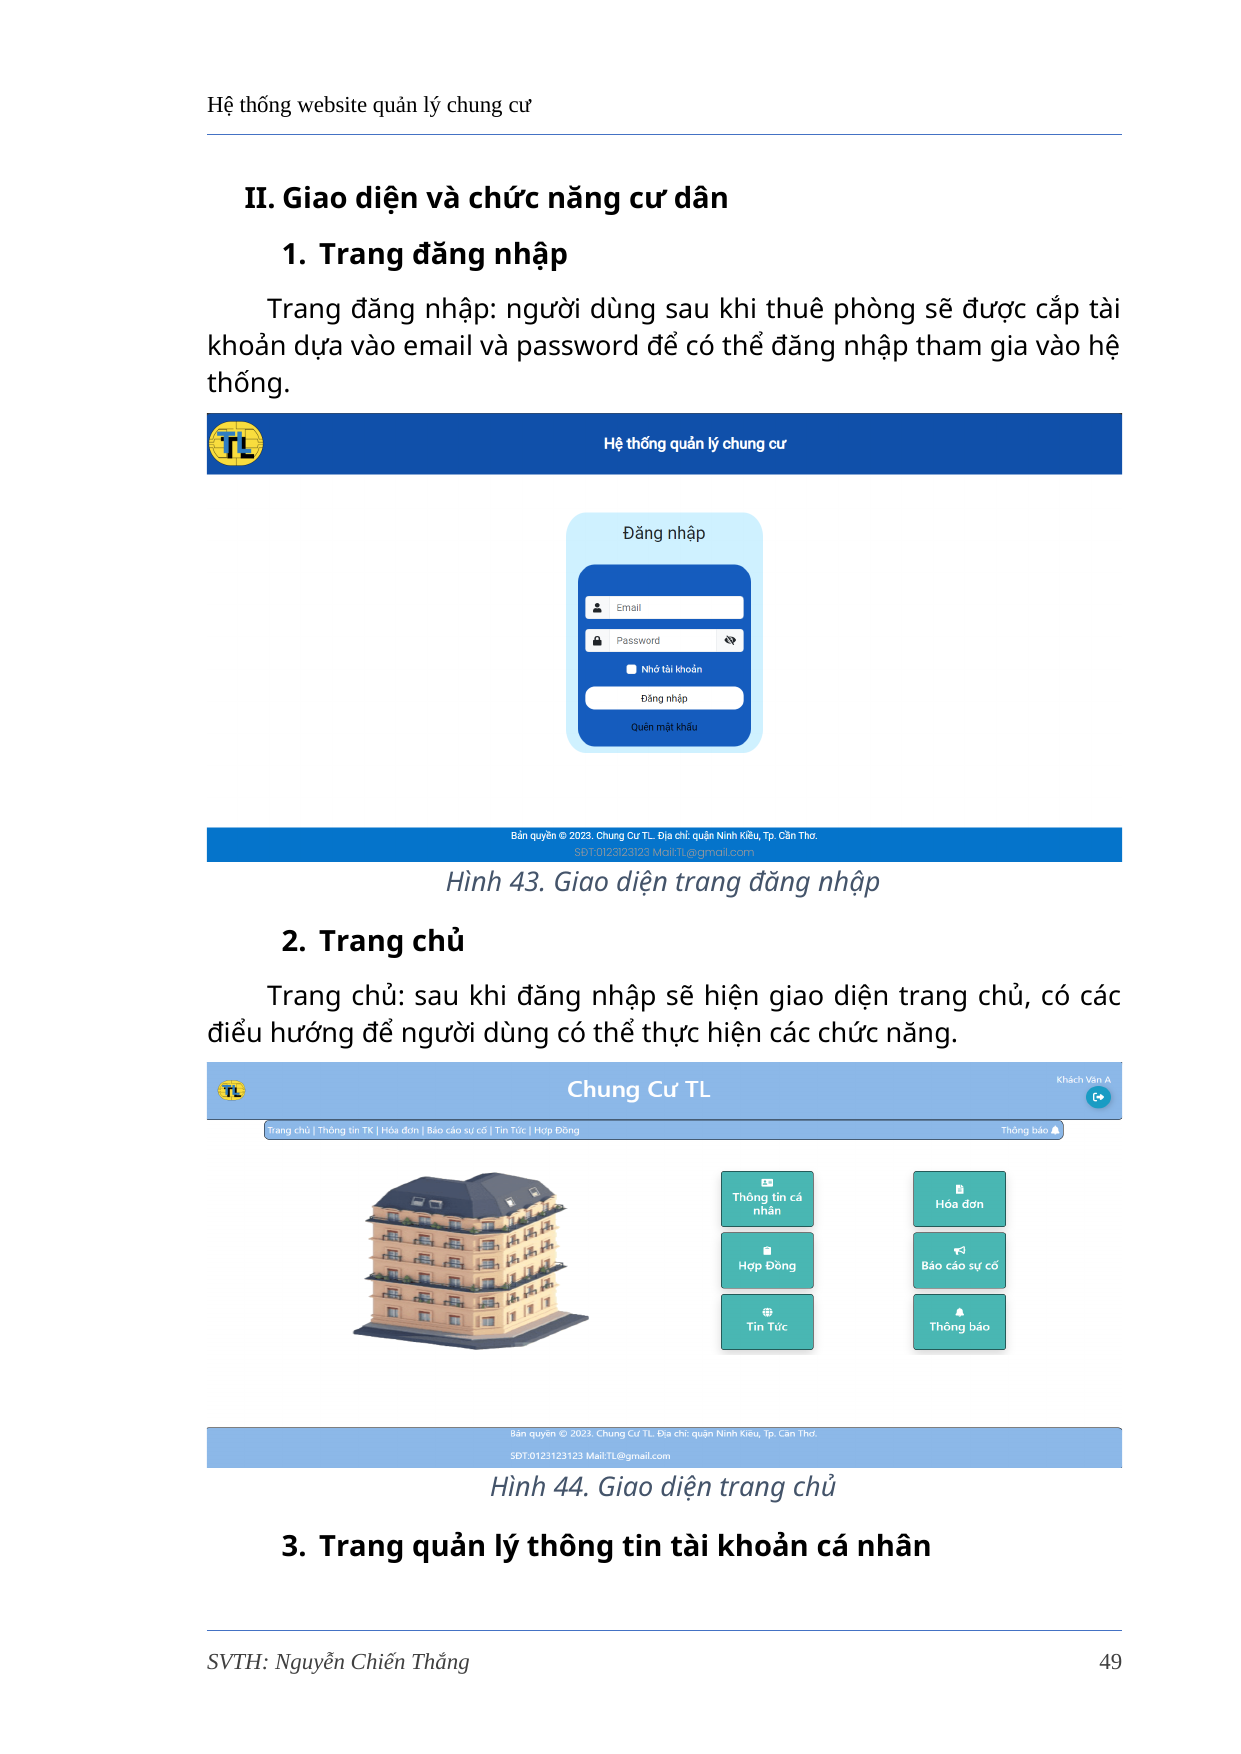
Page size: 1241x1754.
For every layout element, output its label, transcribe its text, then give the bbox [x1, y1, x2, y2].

subtitle Giao diện và chức năng cư dân [244, 177, 1122, 217]
picture [206, 413, 1123, 862]
subtitle Trang chủ [281, 920, 1122, 959]
text Trang đăng nhập: người dùng sau khi thuê phòng sẽ được cắp tài khoản dựa vào email và password để có thể đăng nhập tham gia vào hệ thống. [207, 290, 1122, 401]
text Hình 43. Giao diện trang đăng nhập [207, 862, 1122, 899]
picture [206, 1062, 1123, 1468]
text Hình 44. Giao diện trang chủ [207, 1468, 1122, 1504]
text Trang chủ: sau khi đăng nhập sẽ hiện giao diện trang chủ, có các điểu hướng để người dùng có thể thực hiện các chức năng. [207, 976, 1122, 1050]
subtitle Trang quản lý thông tin tài khoản cá nhân [281, 1525, 1122, 1565]
subtitle Trang đăng nhập [281, 233, 1122, 273]
